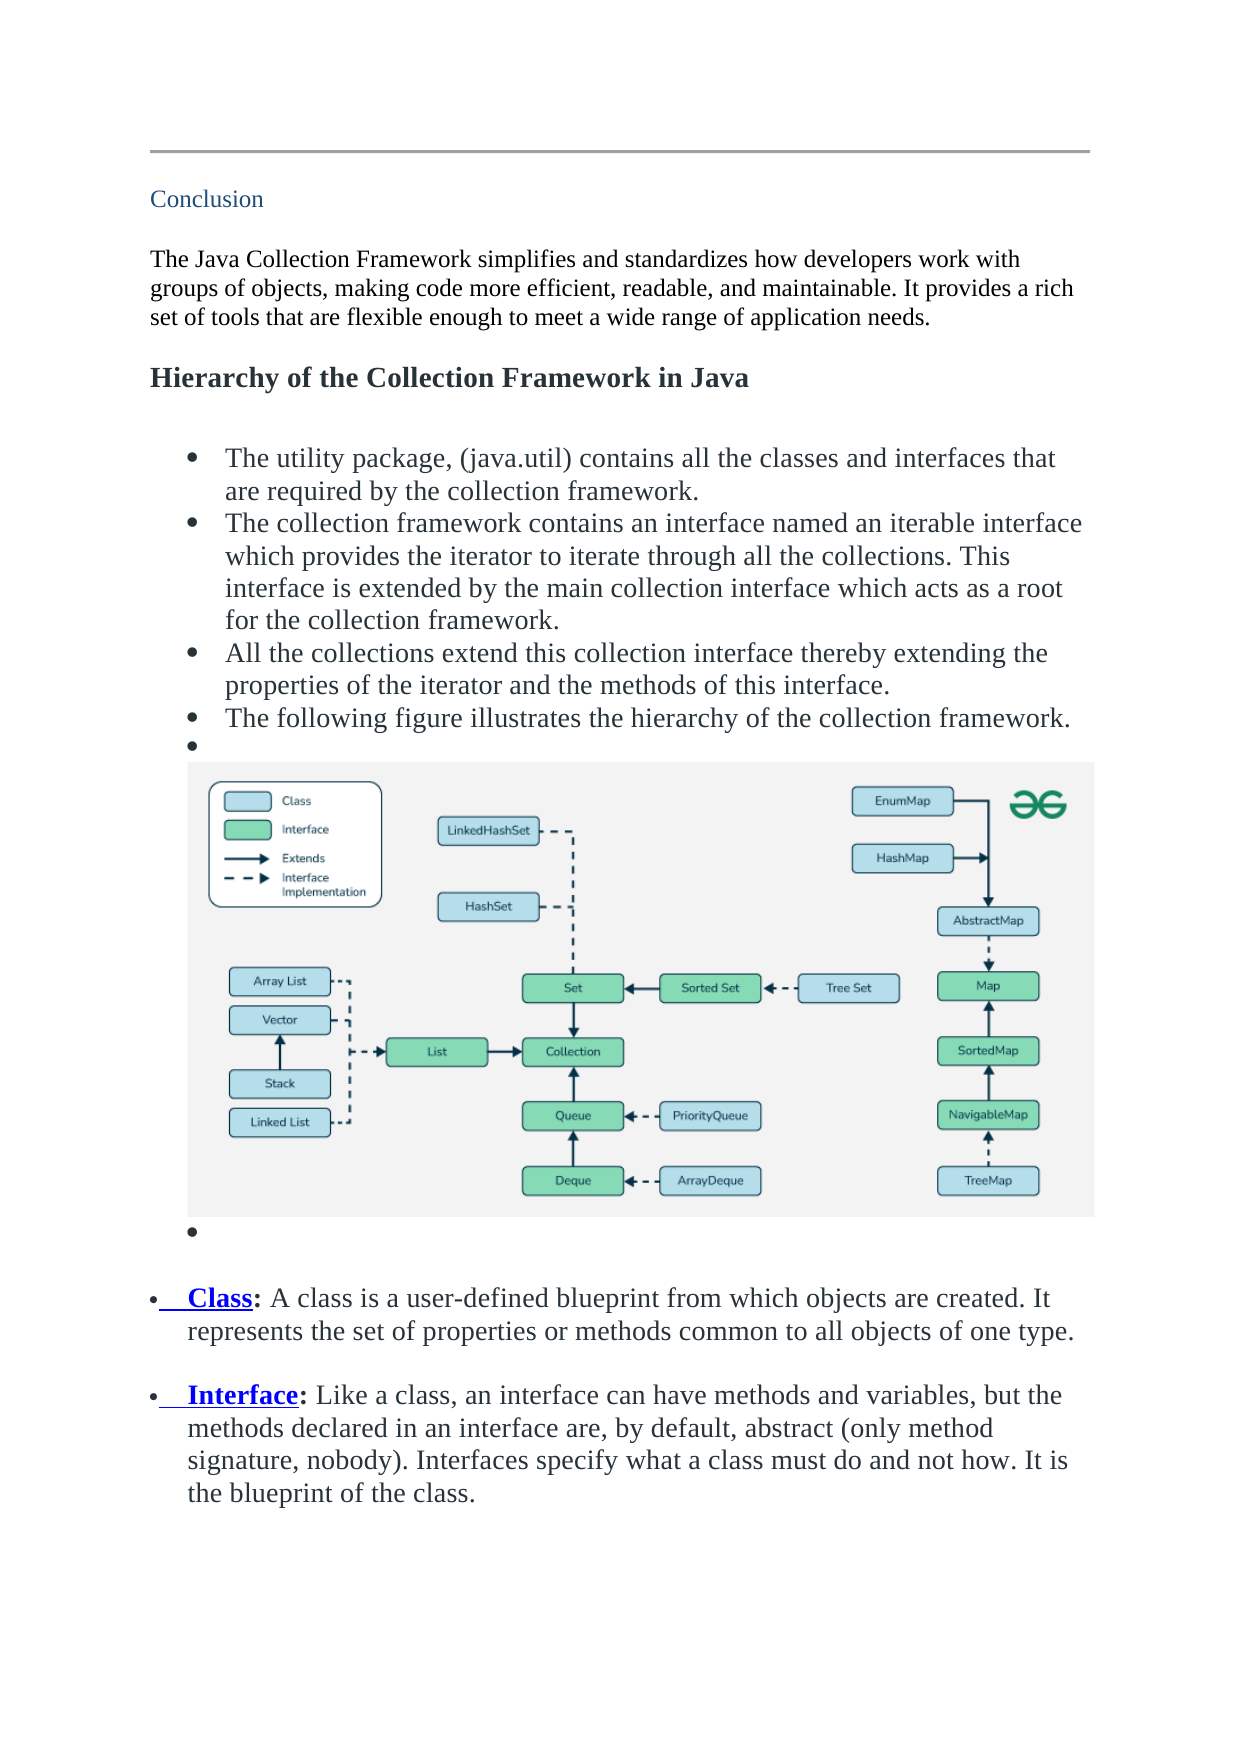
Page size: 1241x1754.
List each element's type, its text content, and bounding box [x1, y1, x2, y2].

subtitle Hierarchy of the Collection Framework in Java [150, 360, 1090, 393]
list The utility package, (java.util) contains all the classes and interfaces that are required by the collection framework. [187, 441, 1090, 506]
list All the collections extend this collection interface thereby extending the properties of the iterator and the methods of this interface. [187, 636, 1090, 701]
text The Java Collection Framework simplifies and standardizes how developers work with groups of objects, making code more efficient, readable, and maintainable. It provides a rich set of tools that are flexible enough to meet a wide range of application needs. [150, 244, 1090, 331]
subtitle Conclusion [150, 184, 1090, 213]
list Interface: Like a class, an interface can have methods and variables, but the methods declared in an interface are, by default, abstract (only method signature, nobody). Interfaces specify what a class must do and not how. It is the blueprint of the class. [150, 1378, 1090, 1508]
list The following figure illustrates the hierarchy of the collection framework. [187, 701, 1090, 733]
picture [187, 762, 1095, 1217]
list The collection framework contains an interface named an iterable interface which provides the iterator to iterate through all the collections. This interface is extended by the main collection interface which acts as a root for the collection framework. [187, 506, 1090, 636]
list Class: A class is a user-defined blueprint from which objects are created. It represents the set of properties or methods common to all objects of one type. [150, 1281, 1090, 1378]
